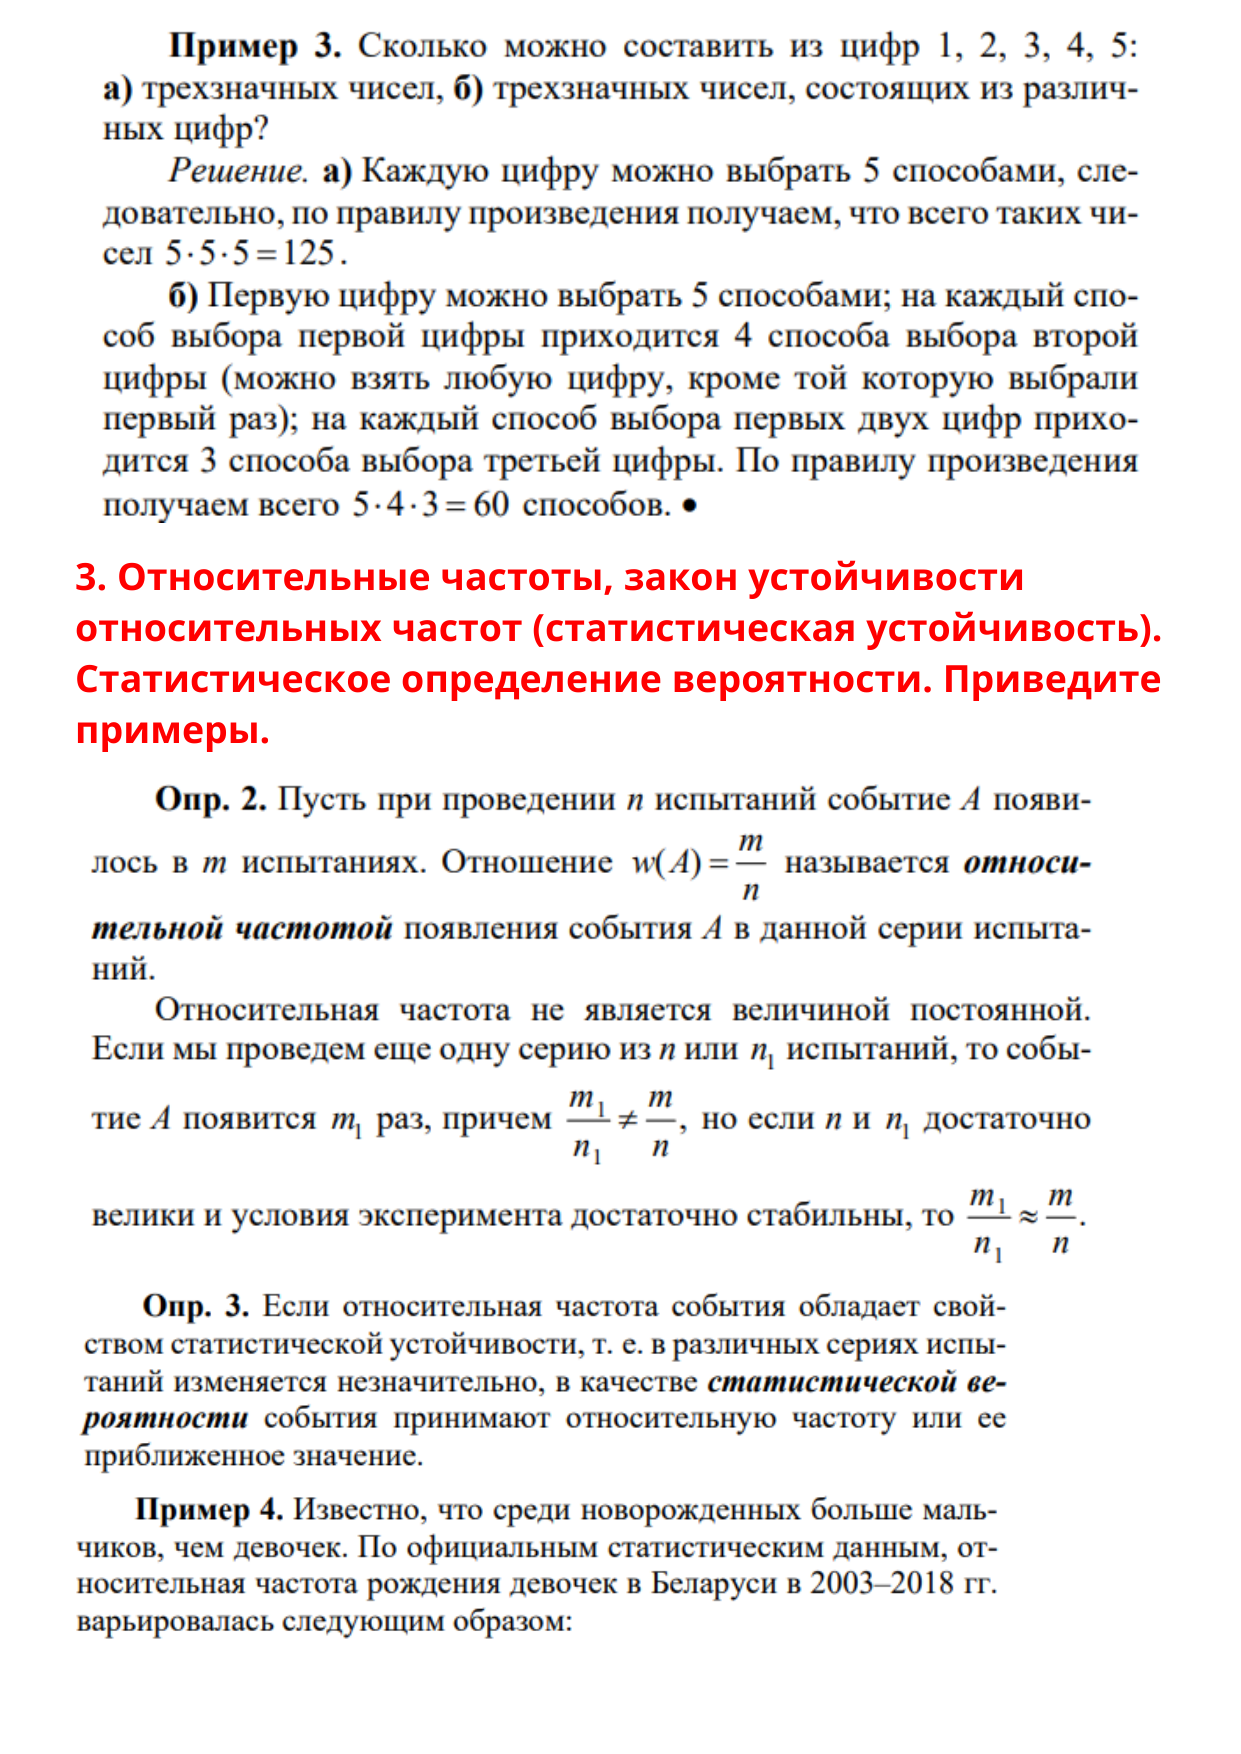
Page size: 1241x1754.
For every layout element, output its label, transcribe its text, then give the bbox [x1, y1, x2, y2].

picture [75, 783, 1177, 1270]
picture [75, 1288, 1035, 1475]
picture [75, 29, 1171, 523]
subtitle 3. Относительные частоты, закон устойчивости относительных частот (статистическая устойчивость). Статистическое определение вероятности. Приведите примеры. [75, 550, 1165, 754]
picture [75, 1493, 1083, 1642]
